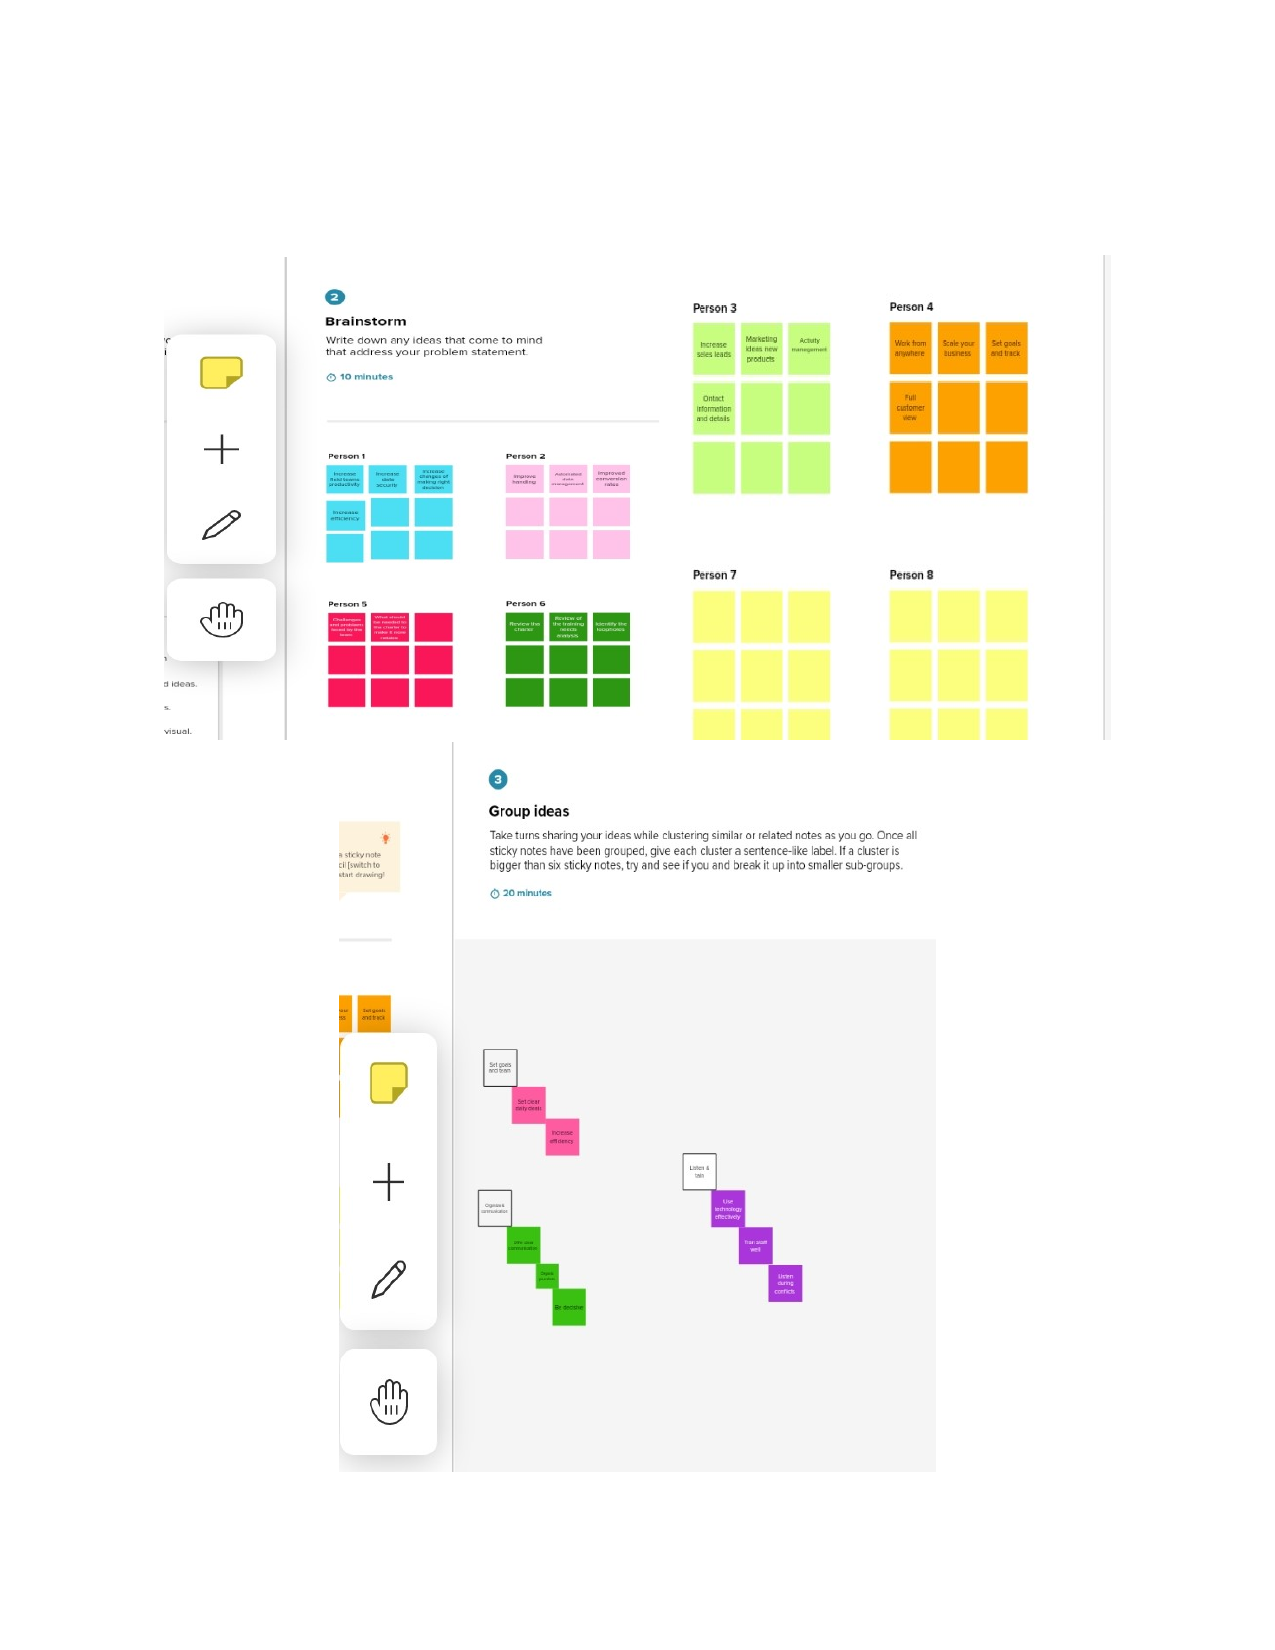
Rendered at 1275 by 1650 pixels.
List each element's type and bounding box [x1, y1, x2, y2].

picture [339, 742, 936, 1472]
picture [164, 255, 1111, 740]
